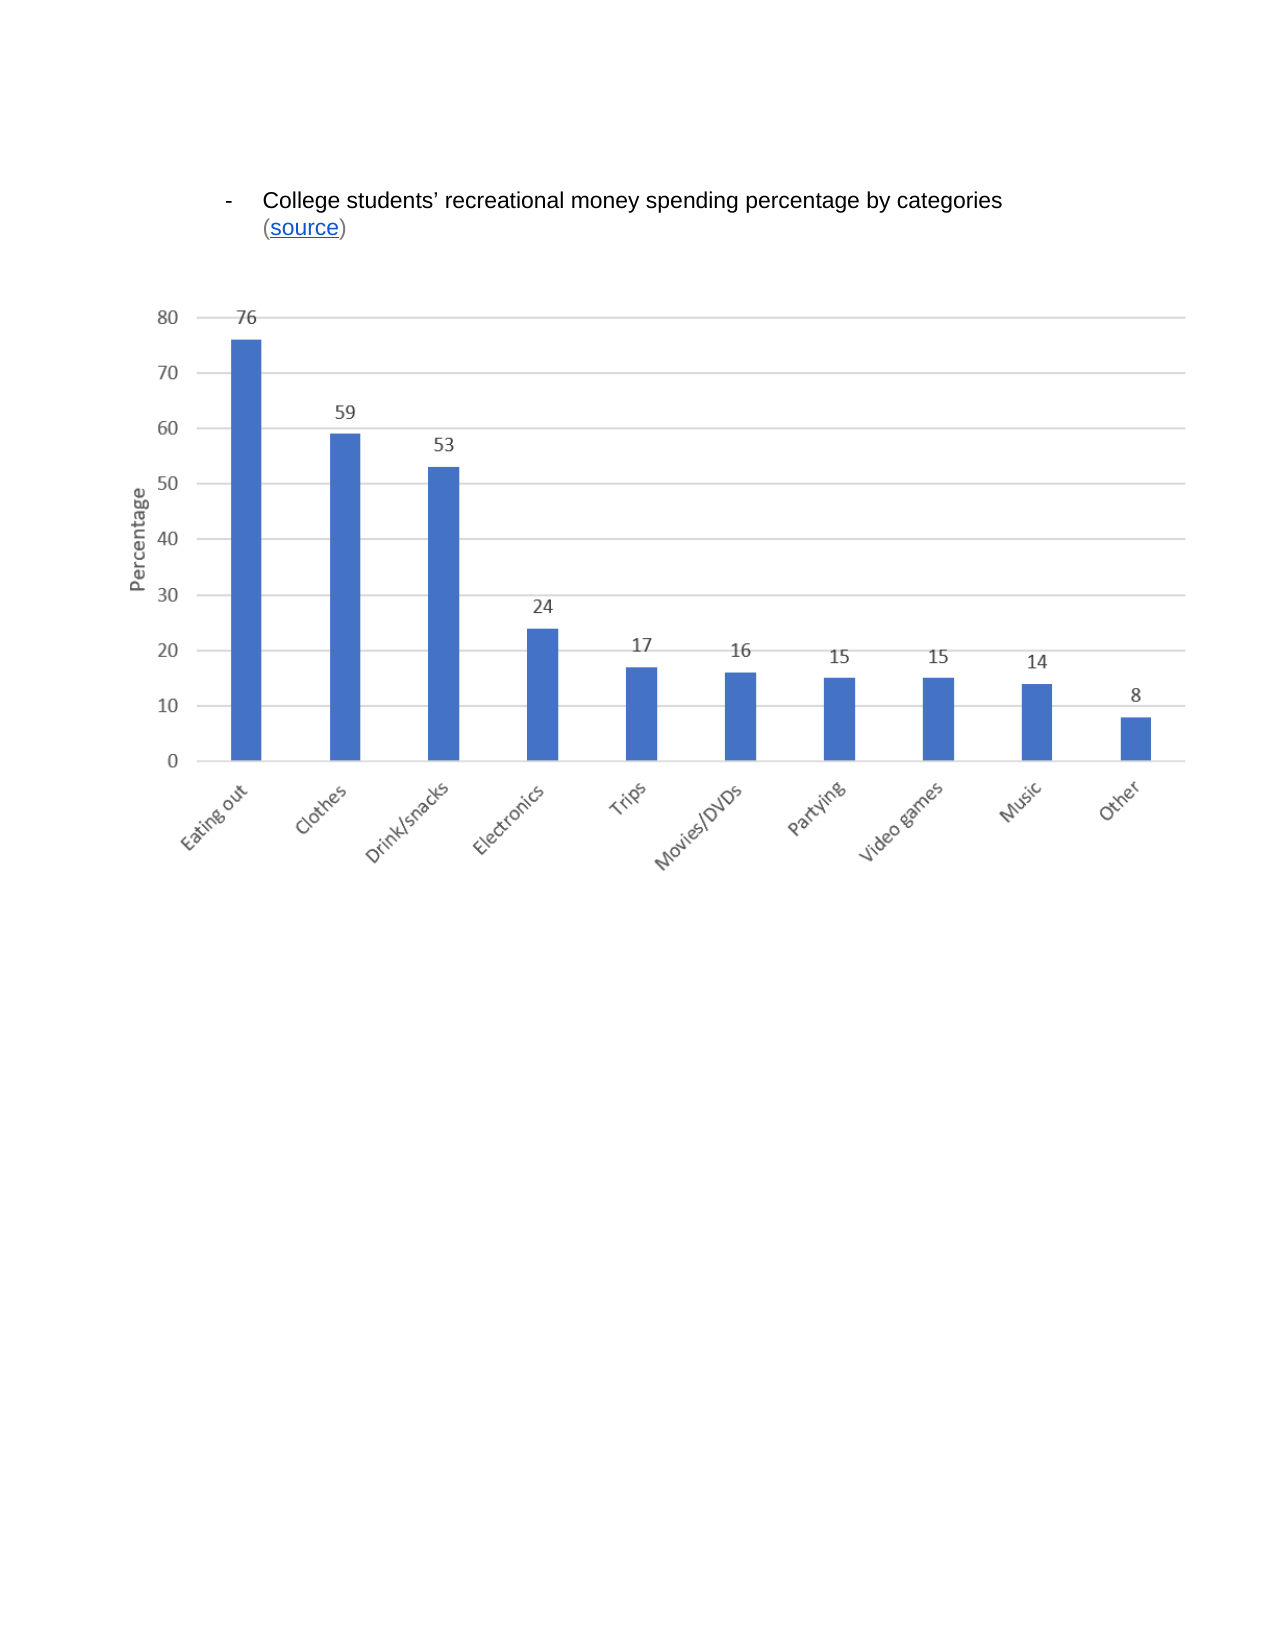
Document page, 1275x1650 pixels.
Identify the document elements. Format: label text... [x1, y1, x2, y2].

picture [103, 289, 1199, 875]
list College students’ recreational money spending percentage by categories (source) [225, 187, 1087, 240]
